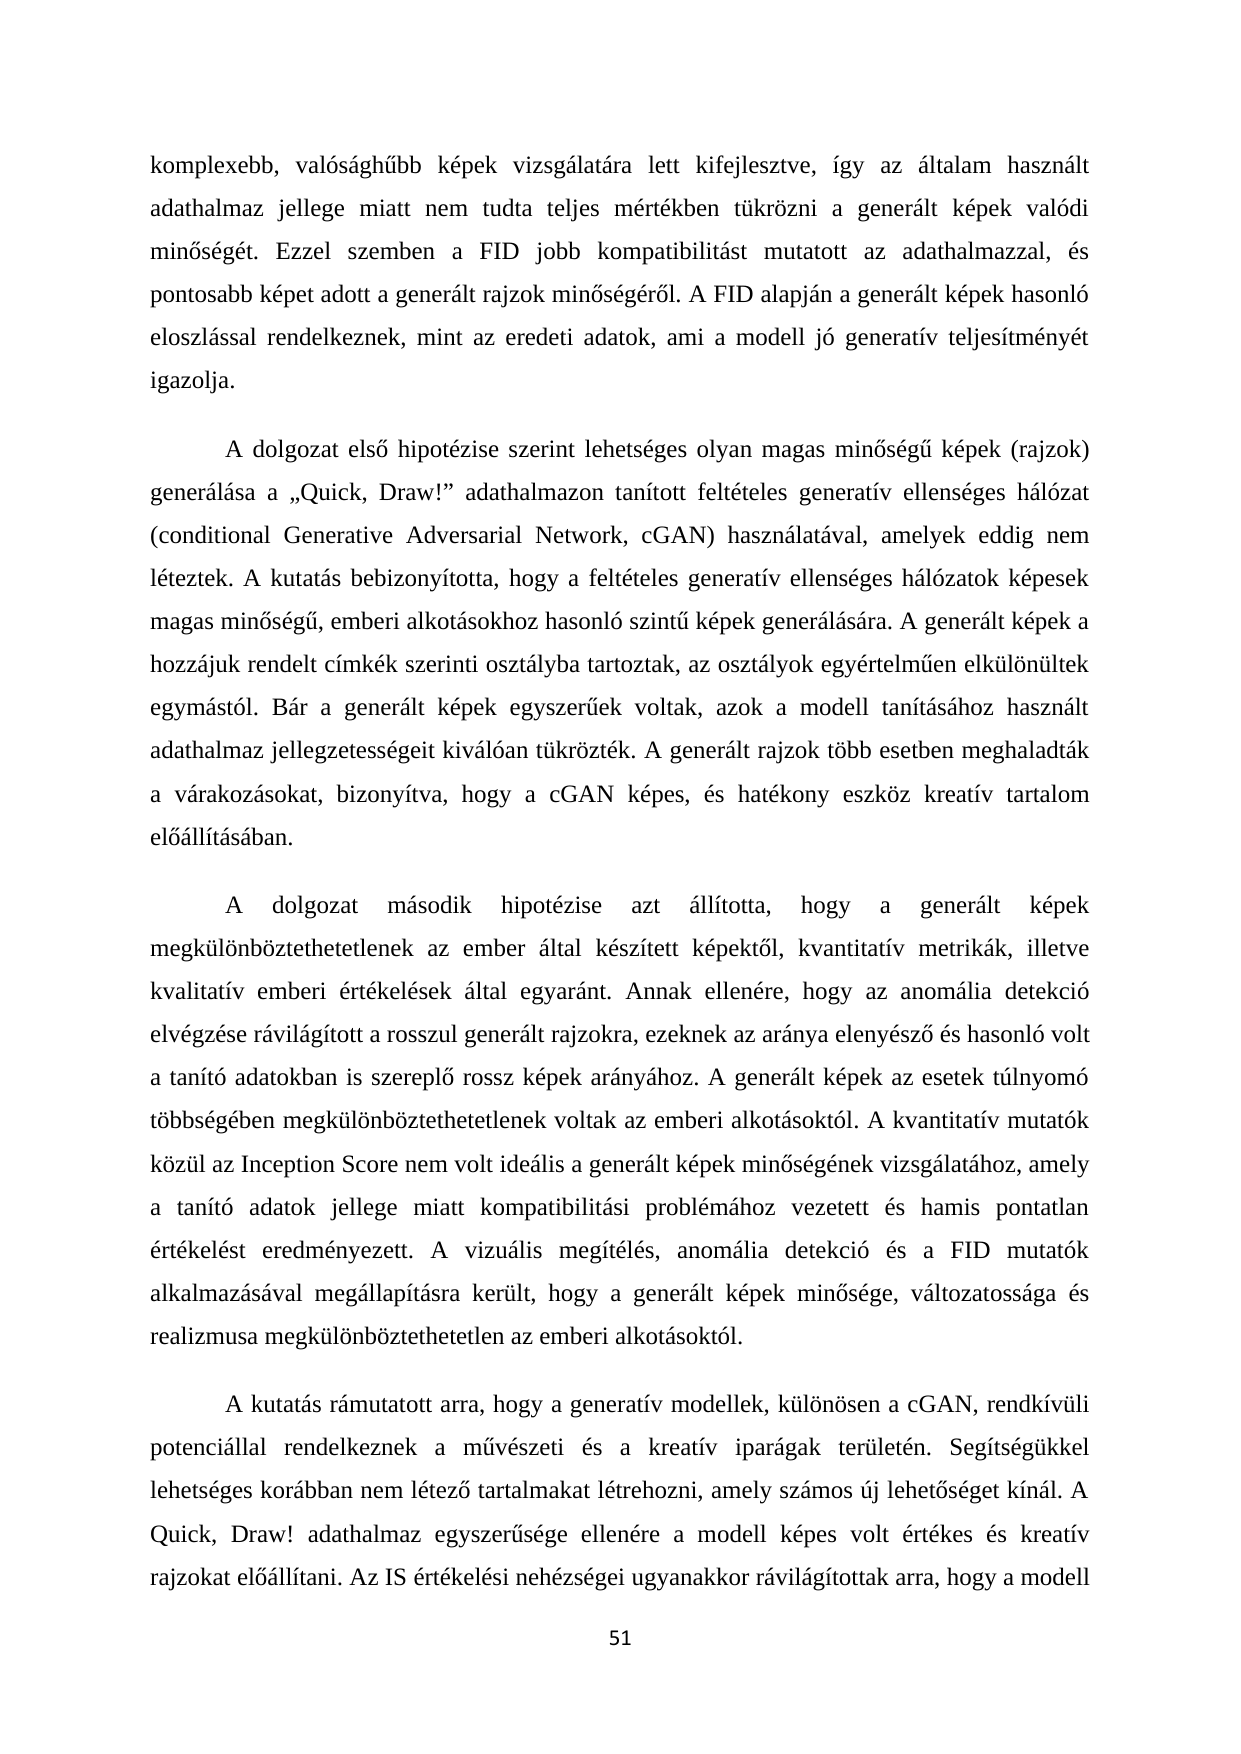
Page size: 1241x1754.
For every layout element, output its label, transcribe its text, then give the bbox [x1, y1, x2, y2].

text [150, 150, 1090, 394]
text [150, 1389, 1090, 1591]
text A dolgozat első hipotézise szerint lehetséges olyan magas minőségű képek (rajzok) generálása a „Quick, Draw!” adathalmazon tanított feltételes generatív ellenséges hálózat (conditional Generative Adversarial Network, cGAN) használatával, amelyek eddig nem léteztek. A kutatás bebizonyította, hogy a feltételes generatív ellenséges hálózatok képesek magas minőségű, emberi alkotásokhoz hasonló szintű képek generálására. A generált képek a hozzájuk rendelt címkék szerinti osztályba tartoztak, az osztályok egyértelműen elkülönültek egymástól. Bár a generált képek egyszerűek voltak, azok a modell tanításához használt adathalmaz jellegzetességeit kiválóan tükrözték. A generált rajzok több esetben meghaladták a várakozásokat, bizonyítva, hogy a cGAN képes, és hatékony eszköz kreatív tartalom előállításában. [150, 434, 1090, 851]
text A dolgozat második hipotézise azt állította, hogy a generált képek megkülönböztethetetlenek az ember által készített képektől, kvantitatív metrikák, illetve kvalitatív emberi értékelések által egyaránt. Annak ellenére, hogy az anomália detekció elvégzése rávilágított a rosszul generált rajzokra, ezeknek az aránya elenyésző és hasonló volt a tanító adatokban is szereplő rossz képek arányához. A generált képek az esetek túlnyomó többségében megkülönböztethetetlenek voltak az emberi alkotásoktól. A kvantitatív mutatók közül az Inception Score nem volt ideális a generált képek minőségének vizsgálatához, amely a tanító adatok jellege miatt kompatibilitási problémához vezetett és hamis pontatlan értékelést eredményezett. A vizuális megítélés, anomália detekció és a FID mutatók alkalmazásával megállapításra került, hogy a generált képek minősége, változatossága és realizmusa megkülönböztethetetlen az emberi alkotásoktól. [150, 890, 1090, 1350]
